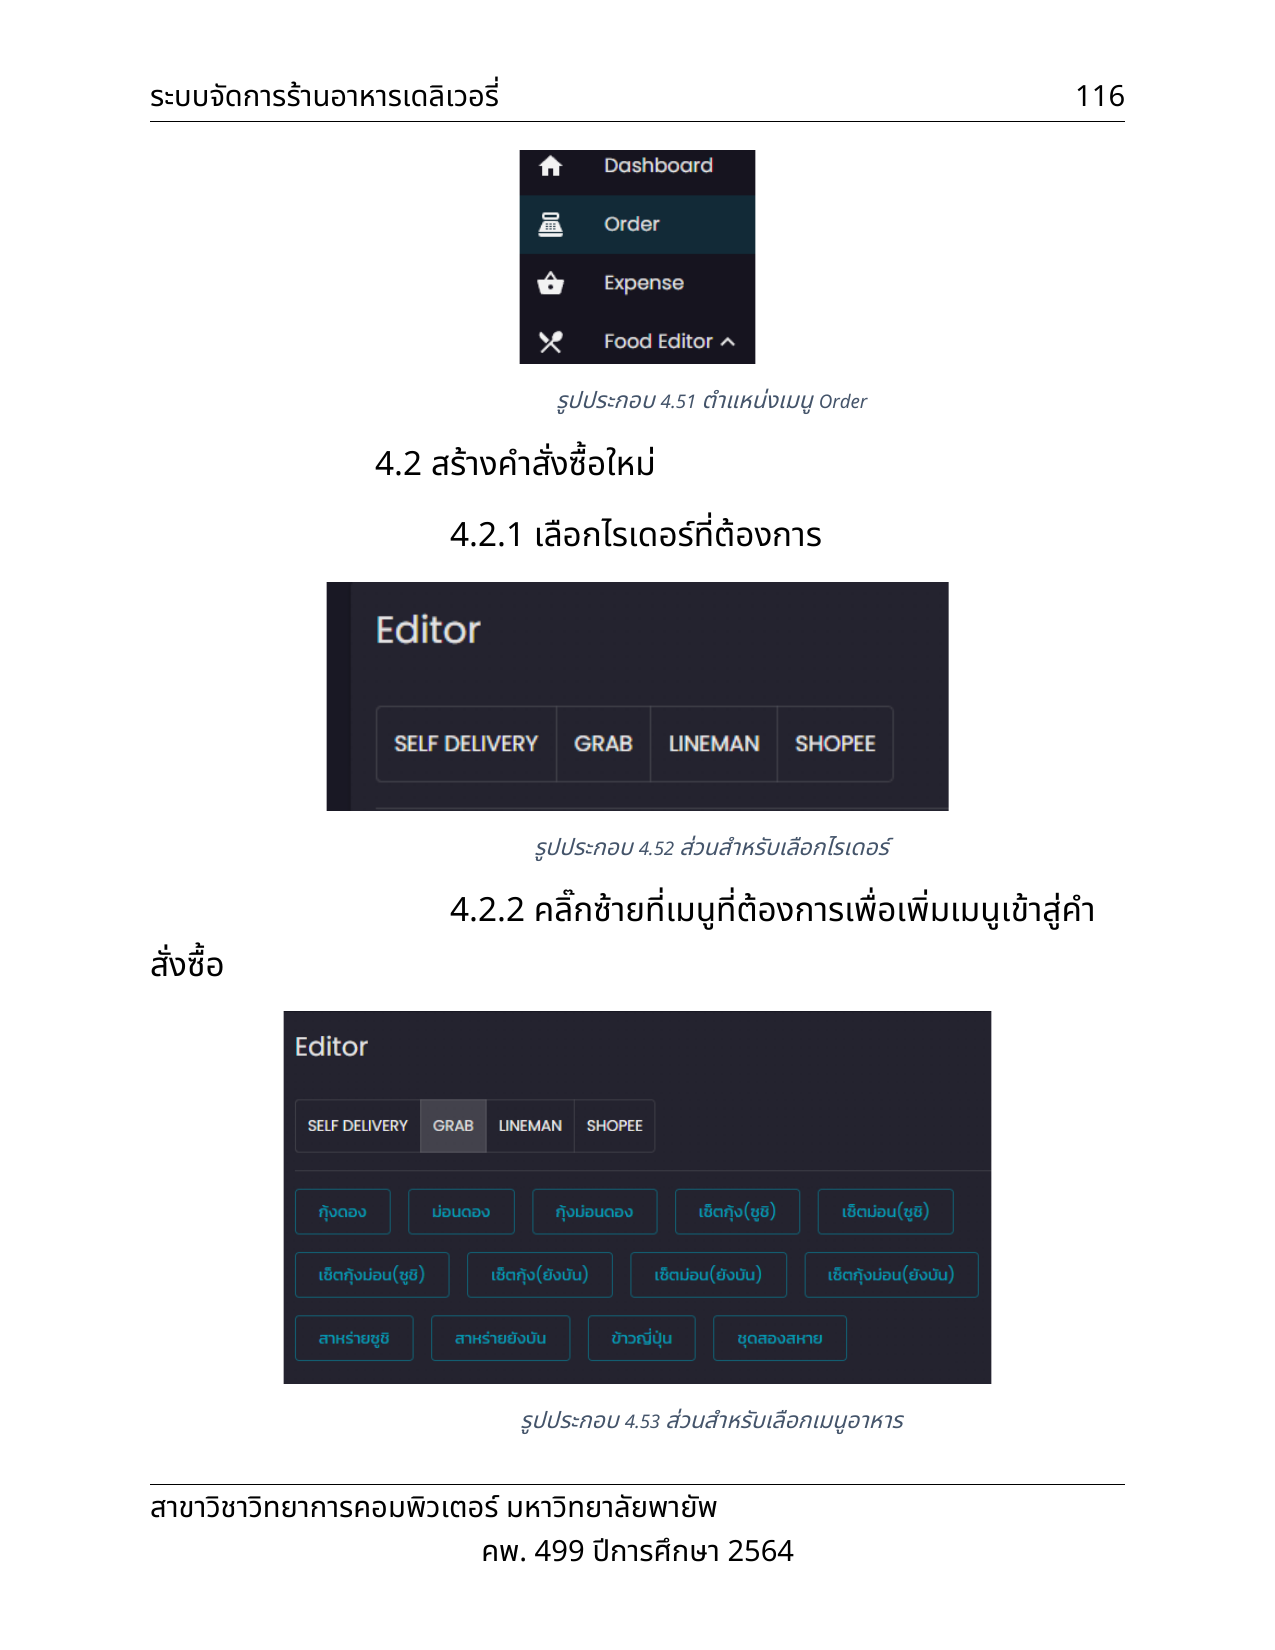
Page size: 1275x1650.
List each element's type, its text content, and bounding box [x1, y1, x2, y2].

picture [283, 1011, 992, 1384]
text 4.2.2 คลิ๊กซ้ายที่เมนูที่ต้องการเพื่อเพิ่มเมนูเข้าสู่คำสั่งซื้อ [150, 886, 1125, 991]
picture [519, 150, 756, 364]
text 4.2 สร้างคำสั่งซื้อใหม่ [150, 440, 1125, 490]
text 4.2.1 เลือกไรเดอร์ที่ต้องการ [150, 511, 1125, 562]
picture [326, 582, 949, 811]
